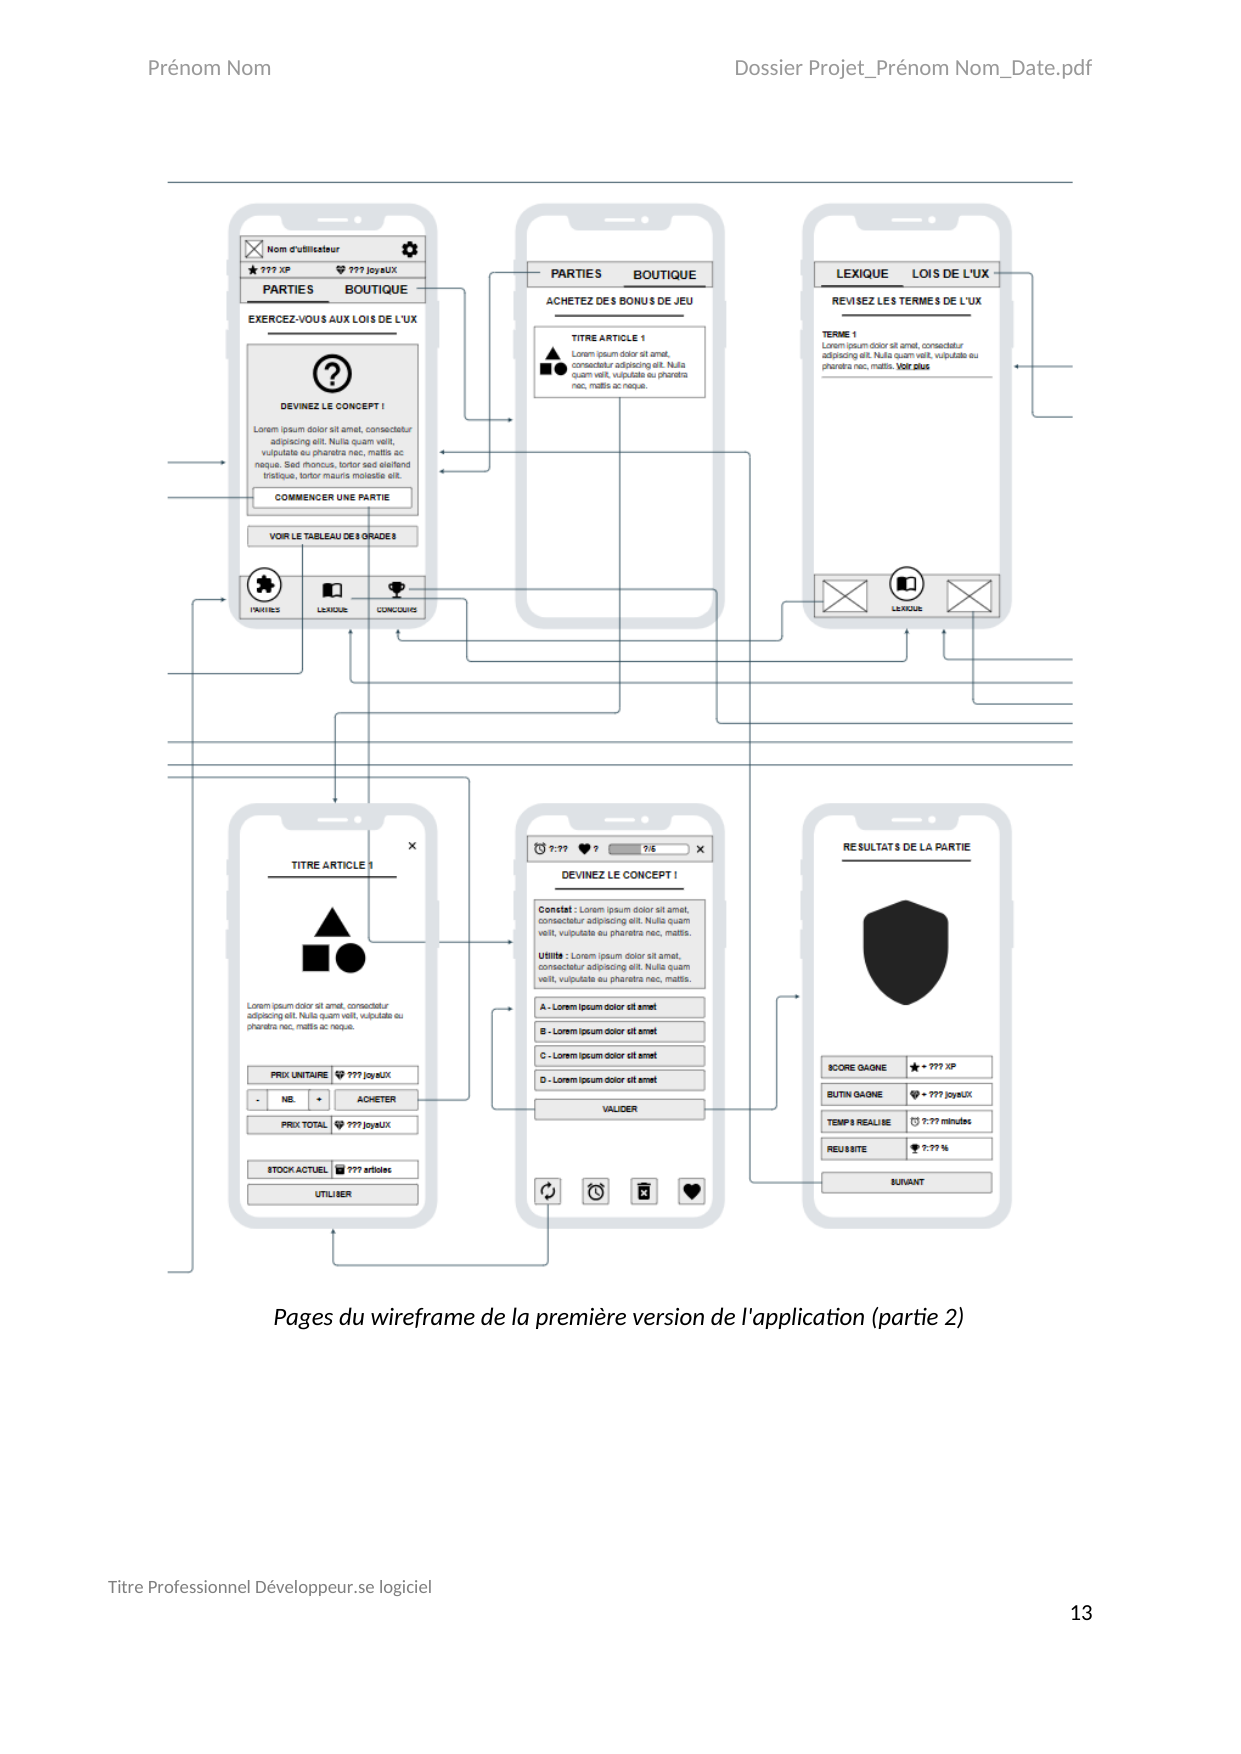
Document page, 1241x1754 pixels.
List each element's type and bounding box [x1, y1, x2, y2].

picture [167, 160, 1073, 1297]
